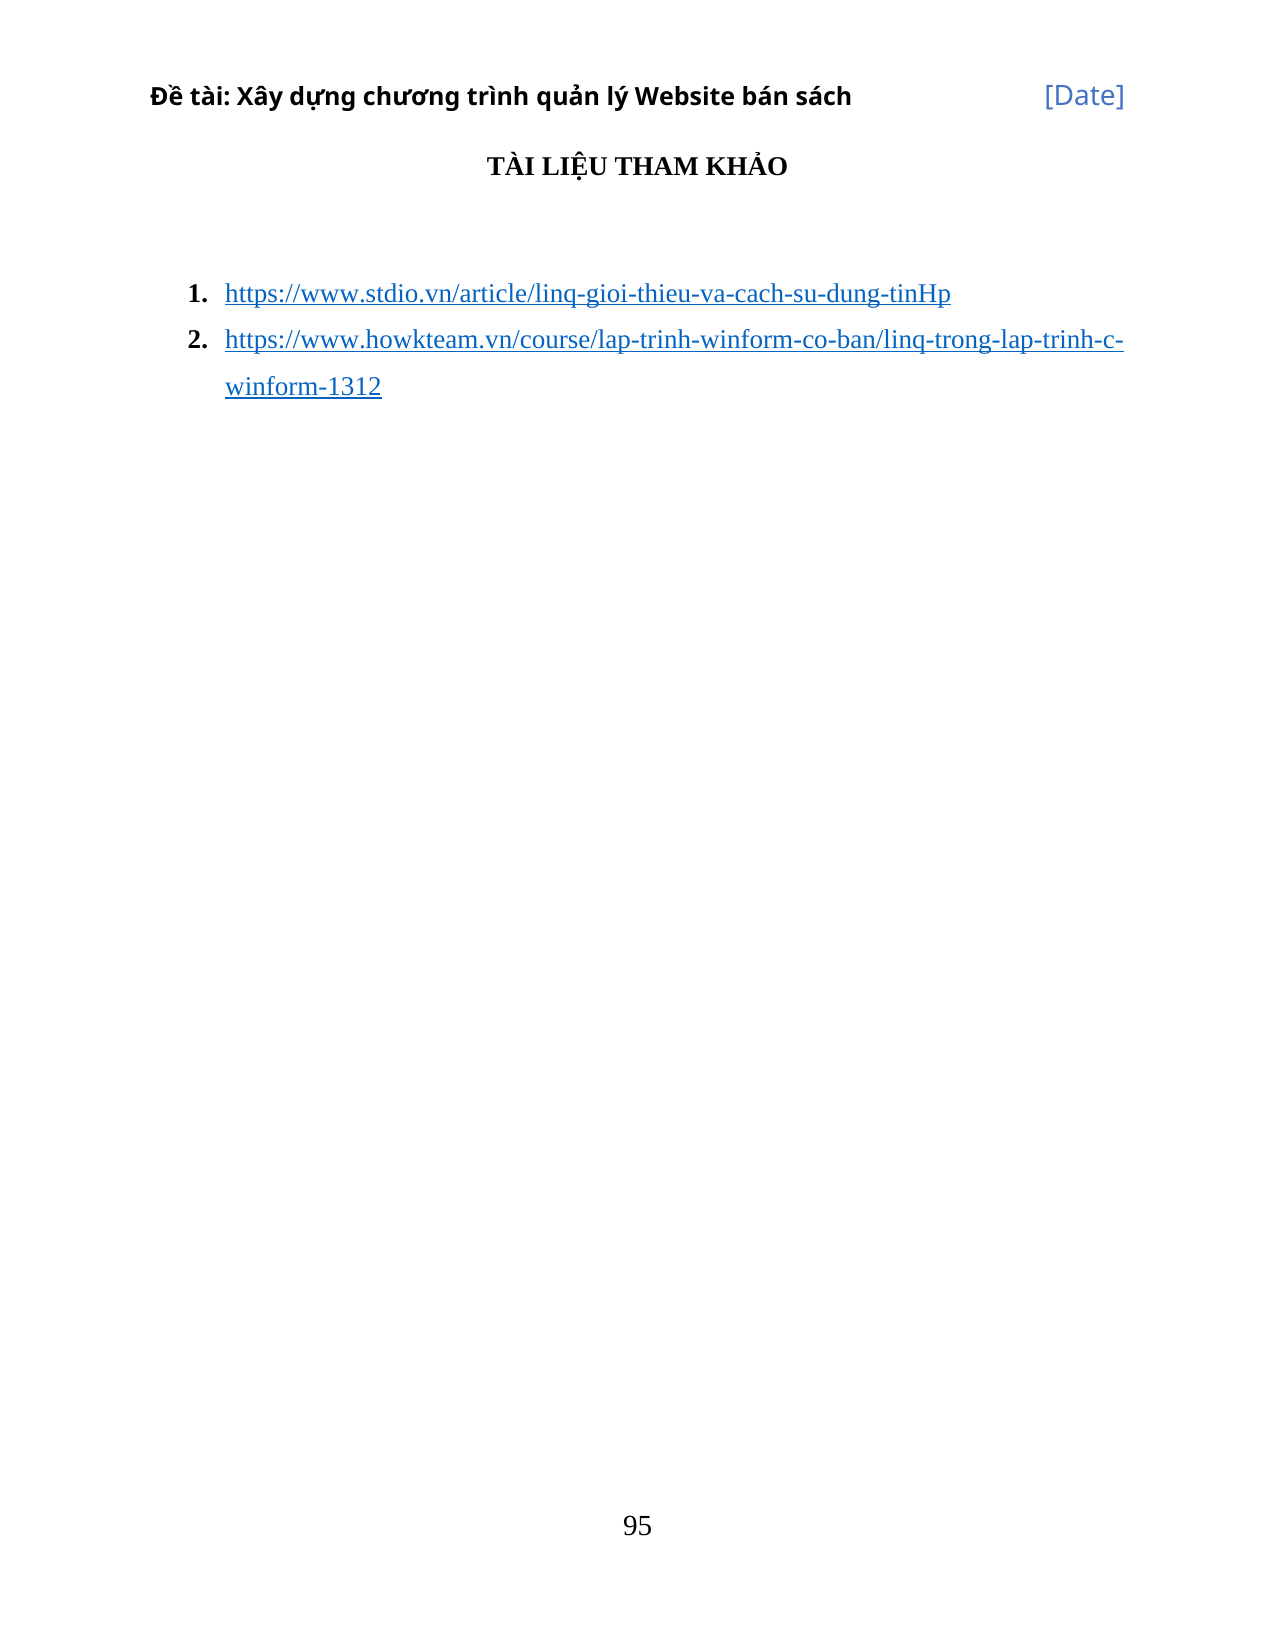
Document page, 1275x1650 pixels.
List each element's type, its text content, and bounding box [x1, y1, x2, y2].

list https://www.stdio.vn/article/linq-gioi-thieu-va-cach-su-dung-tinHp [187, 277, 1125, 308]
text TÀI LIỆU THAM KHẢO [150, 150, 1125, 181]
list https://www.howkteam.vn/course/lap-trinh-winform-co-ban/linq-trong-lap-trinh-c-winform-1312 [187, 323, 1125, 401]
